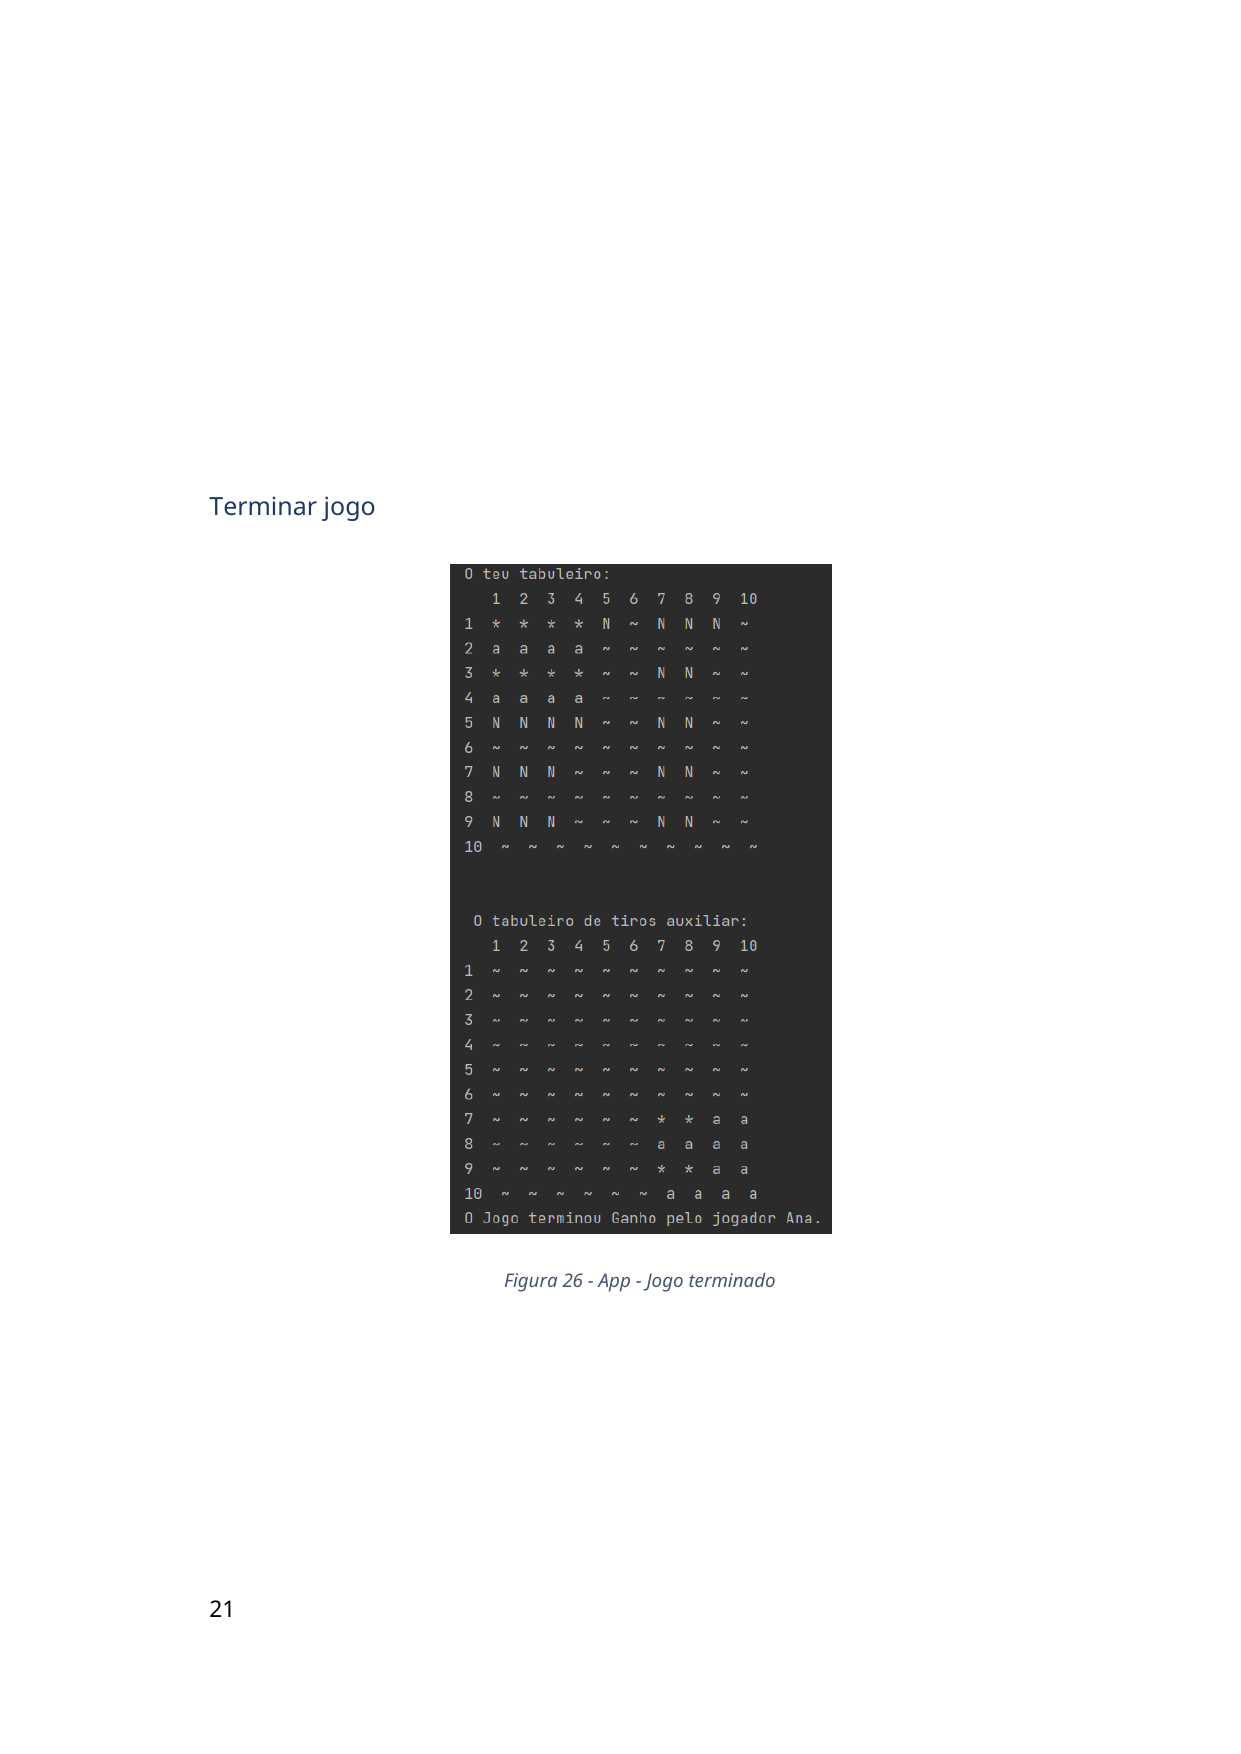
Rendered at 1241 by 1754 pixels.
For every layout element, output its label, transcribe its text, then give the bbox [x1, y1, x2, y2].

picture [450, 564, 832, 1234]
subtitle Terminar jogo [150, 488, 1090, 523]
